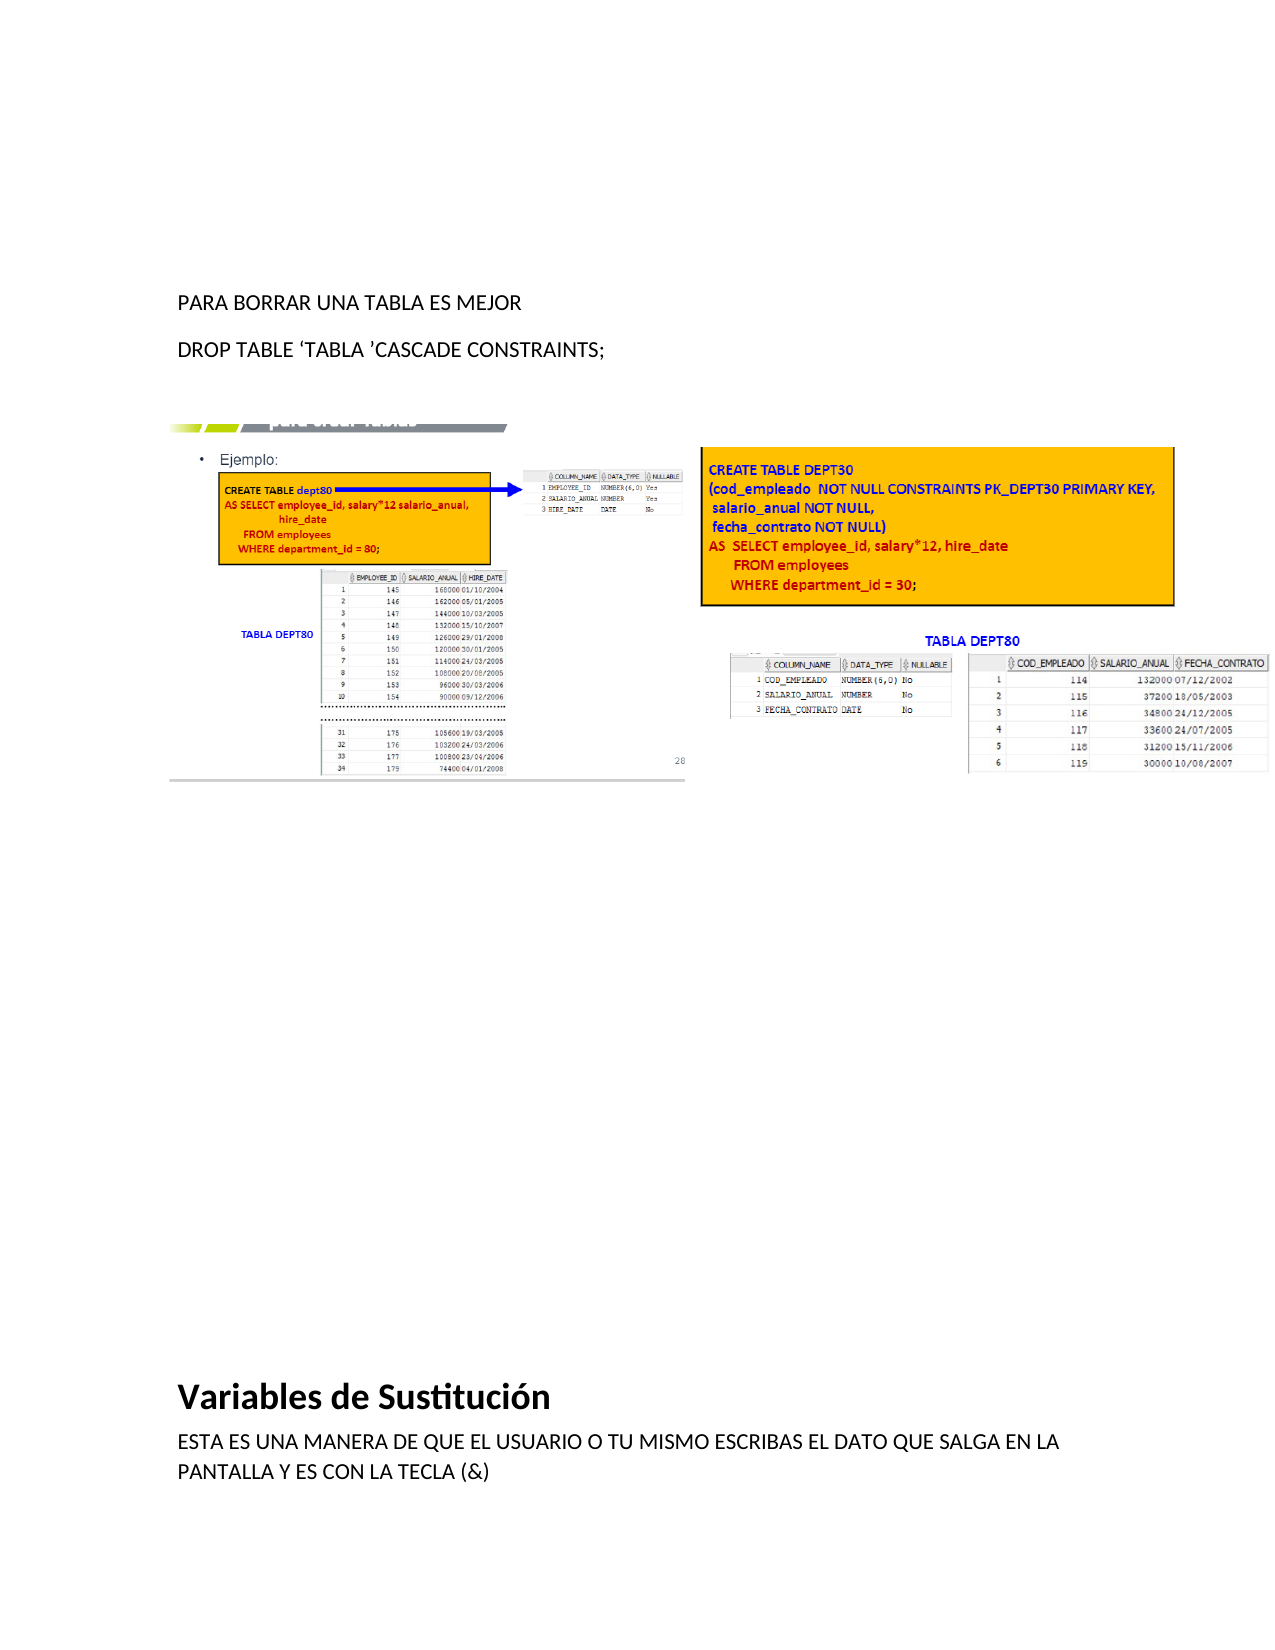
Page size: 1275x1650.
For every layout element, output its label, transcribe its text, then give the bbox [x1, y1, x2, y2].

picture [695, 447, 1275, 783]
picture [169, 424, 685, 782]
text DROP TABLE ‘TABLA ’CASCADE CONSTRAINTS; [177, 335, 1098, 363]
text PARA BORRAR UNA TABLA ES MEJOR [177, 288, 1098, 316]
text ESTA ES UNA MANERA DE QUE EL USUARIO O TU MISMO ESCRIBAS EL DATO QUE SALGA EN LA PANTALLA Y ES CON LA TECLA (&) [177, 1427, 1098, 1485]
subtitle Variables de Sustitución [177, 1373, 1098, 1419]
